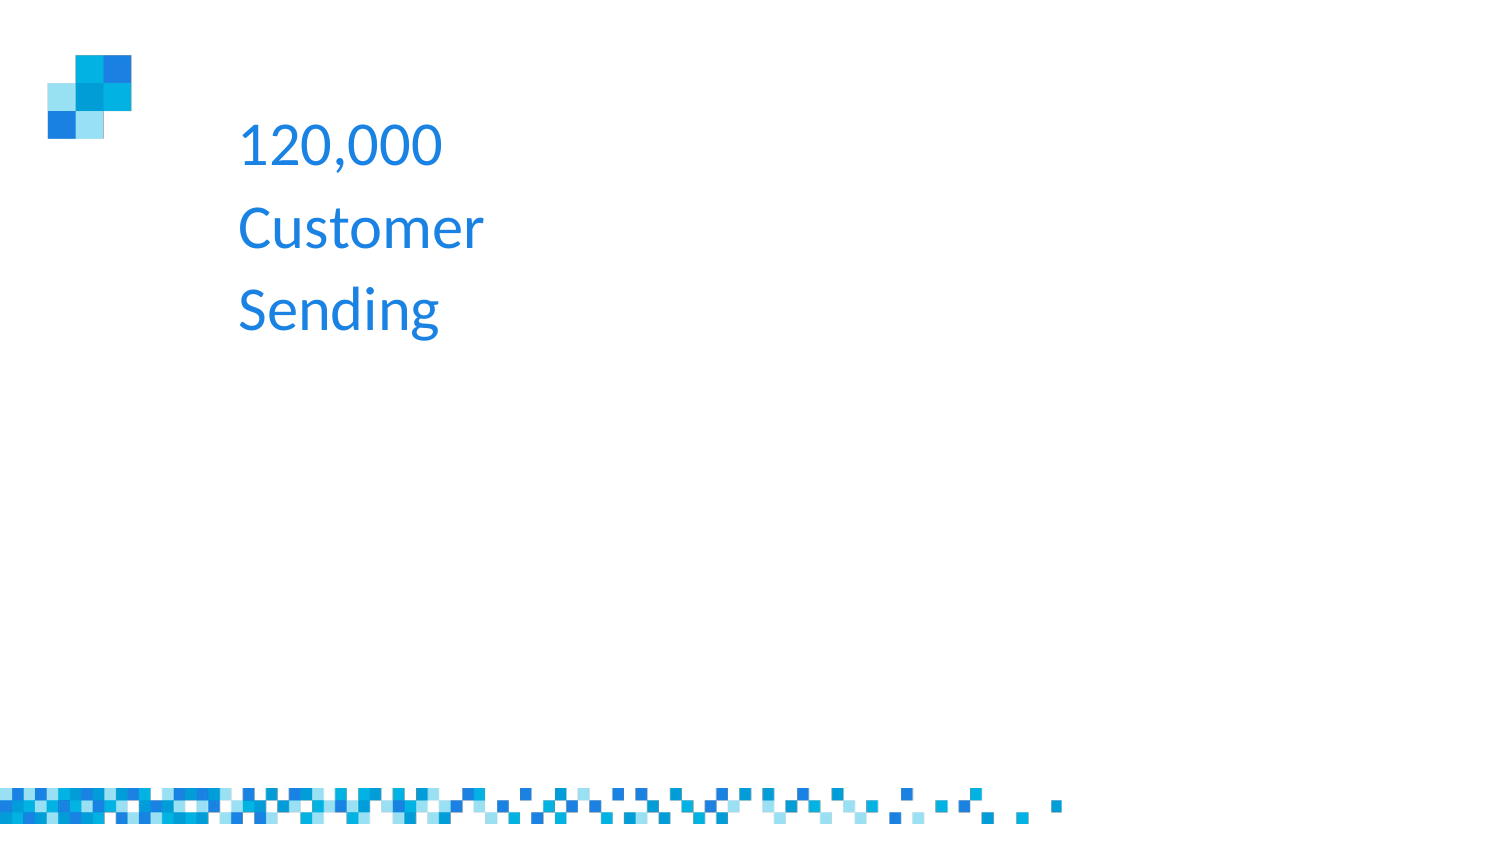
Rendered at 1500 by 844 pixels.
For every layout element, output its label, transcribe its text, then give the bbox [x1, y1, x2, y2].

picture [405, 788, 416, 800]
text 120,000 Customer Sending [237, 105, 688, 346]
picture [104, 788, 312, 824]
picture [359, 788, 404, 824]
picture [0, 788, 58, 812]
picture [313, 788, 358, 824]
picture [59, 801, 69, 811]
picture [24, 813, 34, 824]
picture [47, 813, 58, 824]
picture [29, 40, 150, 154]
picture [71, 813, 81, 824]
picture [416, 788, 1062, 824]
picture [82, 788, 103, 812]
picture [105, 788, 115, 800]
